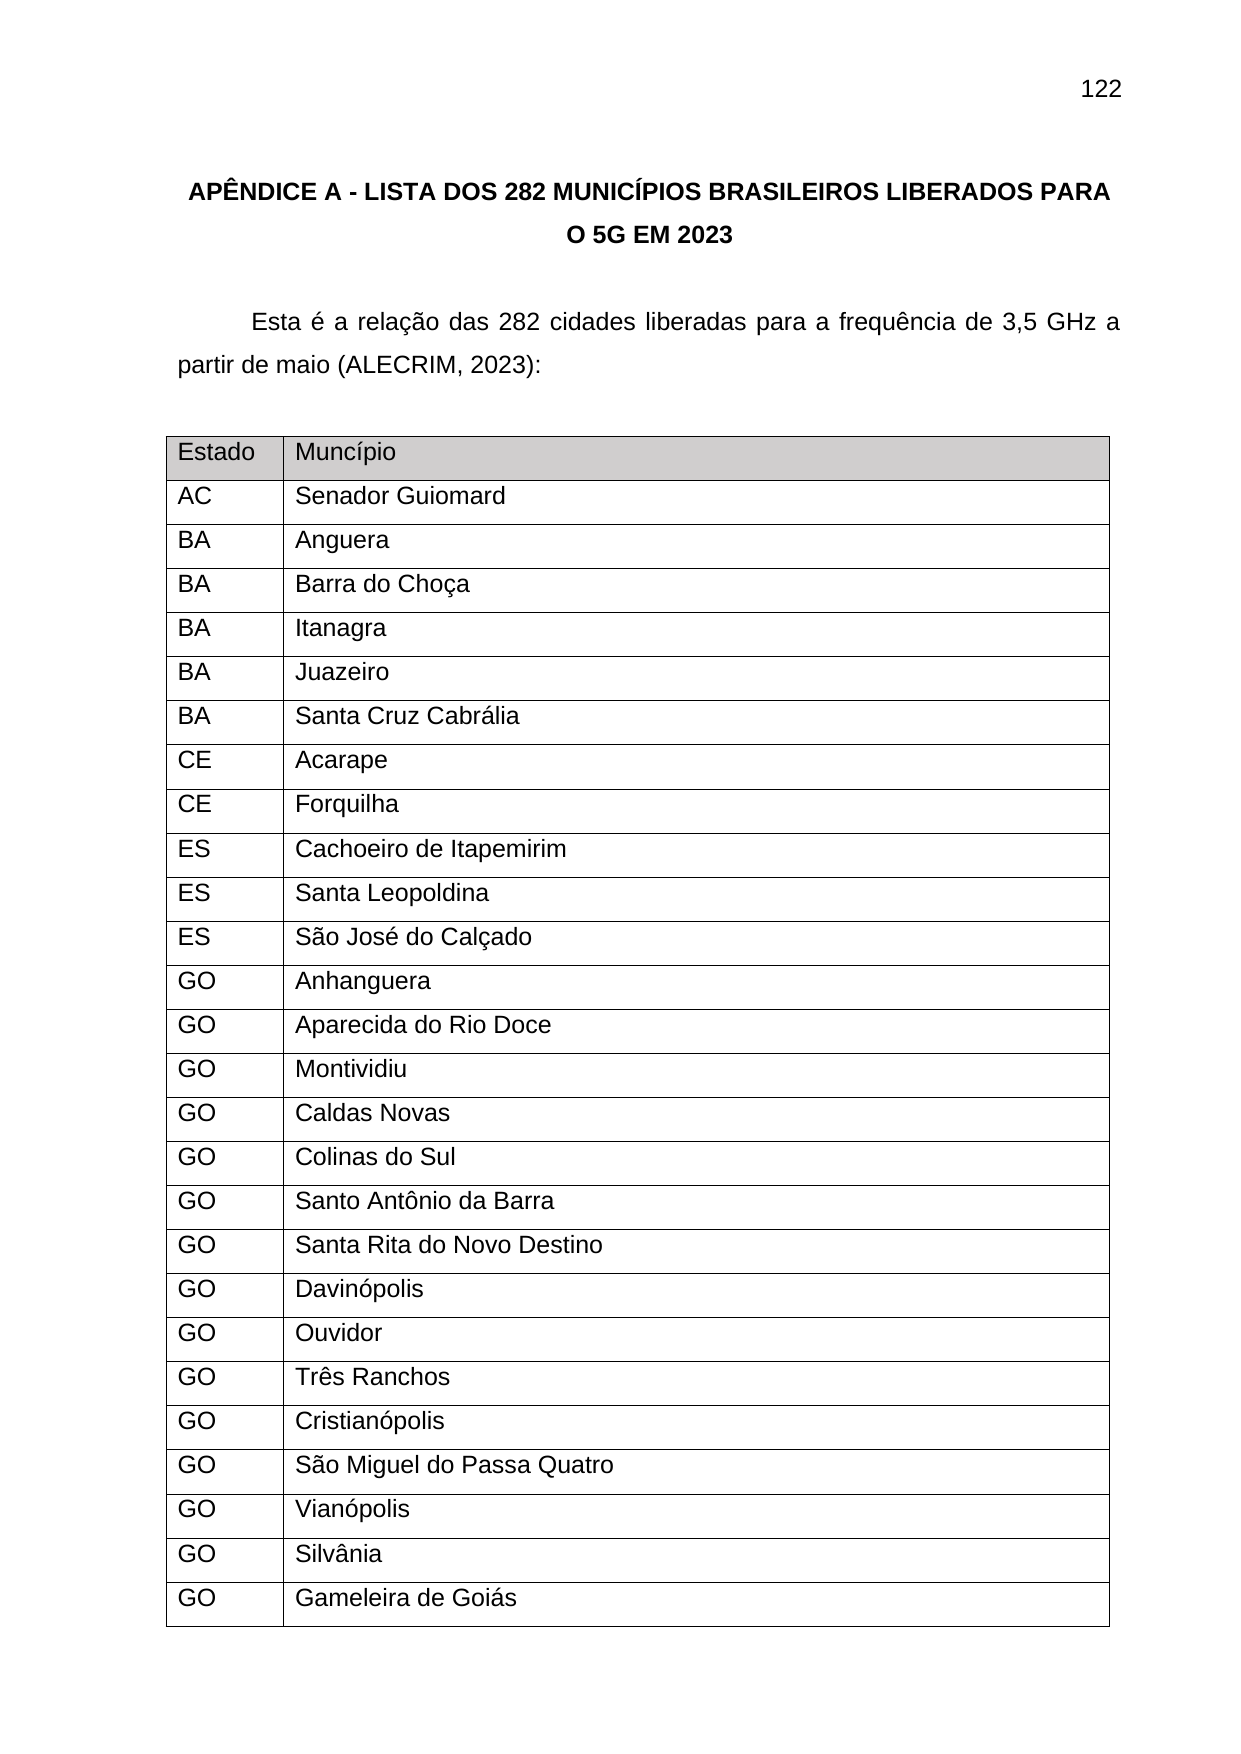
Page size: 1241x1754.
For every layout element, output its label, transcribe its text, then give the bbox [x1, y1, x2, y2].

table_cell GO [167, 1142, 283, 1185]
table_cell GO [167, 1186, 283, 1229]
table_cell Forquilha [284, 790, 1109, 832]
table_cell Barra do Choça [284, 569, 1109, 612]
table_cell Montividiu [284, 1054, 1109, 1097]
table_cell Anguera [284, 525, 1109, 568]
table_cell BA [167, 657, 283, 700]
table_cell GO [167, 1406, 283, 1449]
table_cell Davinópolis [284, 1274, 1109, 1317]
table_cell Santo Antônio da Barra [284, 1186, 1109, 1229]
table_cell Silvânia [284, 1539, 1109, 1582]
table_cell Acarape [284, 745, 1109, 788]
table_cell GO [167, 966, 283, 1009]
table_cell Gameleira de Goiás [284, 1583, 1109, 1626]
text Esta é a relação das 282 cidades liberadas para a frequência de 3,5 GHz a partir de maio : [177, 307, 1122, 378]
table_cell BA [167, 613, 283, 656]
table_cell GO [167, 1450, 283, 1493]
table_header Muncípio [284, 437, 1109, 480]
table_cell GO [167, 1583, 283, 1626]
table_cell ES [167, 834, 283, 877]
table_cell Santa Rita do Novo Destino [284, 1230, 1109, 1273]
table_cell Cachoeiro de Itapemirim [284, 834, 1109, 877]
table_cell GO [167, 1318, 283, 1361]
subtitle APÊNDICE A - LISTA DOS 282 MUNICÍPIOS BRASILEIROS LIBERADOS PARA O 5G EM 2023 [177, 177, 1122, 249]
table_cell Caldas Novas [284, 1098, 1109, 1141]
table_cell AC [167, 481, 283, 524]
table_cell Cristianópolis [284, 1406, 1109, 1449]
table_cell Vianópolis [284, 1495, 1109, 1537]
table_cell BA [167, 525, 283, 568]
table_cell BA [167, 701, 283, 744]
table_cell São Miguel do Passa Quatro [284, 1450, 1109, 1493]
table_cell GO [167, 1098, 283, 1141]
table_cell GO [167, 1274, 283, 1317]
table_cell Juazeiro [284, 657, 1109, 700]
table_cell Aparecida do Rio Doce [284, 1010, 1109, 1053]
table_cell GO [167, 1054, 283, 1097]
table_cell Itanagra [284, 613, 1109, 656]
table_cell Ouvidor [284, 1318, 1109, 1361]
table_cell Santa Cruz Cabrália [284, 701, 1109, 744]
table_cell ES [167, 922, 283, 965]
table_cell Anhanguera [284, 966, 1109, 1009]
table_cell Senador Guiomard [284, 481, 1109, 524]
table_cell GO [167, 1010, 283, 1053]
table_cell Santa Leopoldina [284, 878, 1109, 921]
table_cell GO [167, 1362, 283, 1405]
table_cell GO [167, 1539, 283, 1582]
table_cell Colinas do Sul [284, 1142, 1109, 1185]
table_cell Três Ranchos [284, 1362, 1109, 1405]
table_cell GO [167, 1495, 283, 1537]
table_cell ES [167, 878, 283, 921]
table_cell São José do Calçado [284, 922, 1109, 965]
table_header Estado [167, 437, 283, 480]
table_cell CE [167, 745, 283, 788]
table_cell CE [167, 790, 283, 832]
table_cell GO [167, 1230, 283, 1273]
table_cell BA [167, 569, 283, 612]
